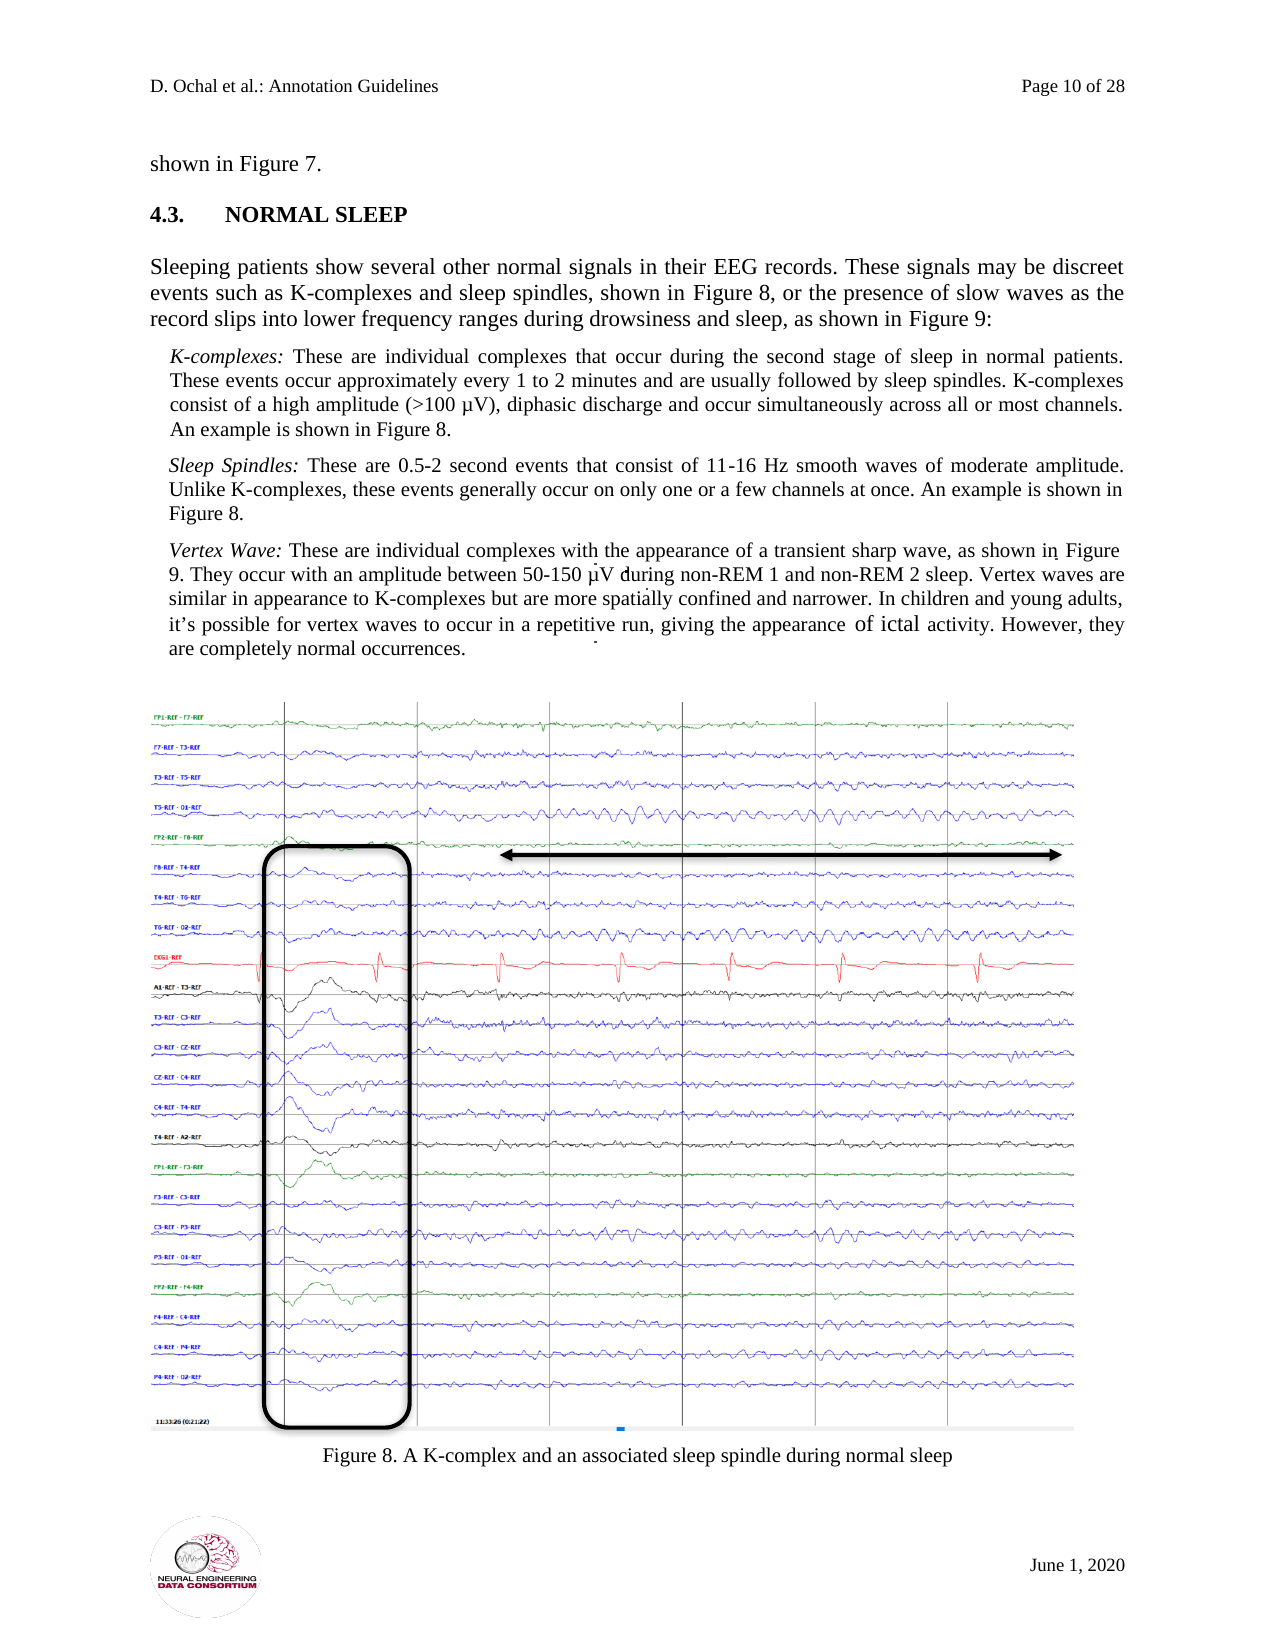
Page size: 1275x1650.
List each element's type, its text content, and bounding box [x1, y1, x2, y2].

picture [150, 1516, 262, 1618]
text Sleep Spindles: These are 0.5-2 second events that consist of 11-16 Hz smooth waves of moderate amplitude. Unlike K-complexes, these events generally occur on only one or a few channels at once. An example is shown in Figure 8. [169, 453, 1125, 525]
text An additional finding is present in children and young adults called alpha waves of youth. This activity is an exaggerated version of the Posterior Dominant Rhythm found in older patients. It occurs in the same frequency range but shows an even greater amplitude and more generous field of spread. An example is shown in Figure 7. [150, 150, 1125, 176]
text Sleeping patients show several other normal signals in their EEG records. These signals may be discreet events such as K-complexes and sleep spindles, shown in Figure 8, or the presence of slow waves as the record slips into lower frequency ranges during drowsiness and sleep, as shown in Figure 9: [150, 253, 1125, 332]
text Vertex Wave: These are individual complexes with the appearance of a transient sharp wave, as shown in Figure 9. They occur with an amplitude between 50-150 µV during non-REM 1 and non-REM 2 sleep. Vertex waves are similar in appearance to K-complexes but are more spatially confined and narrower. In children and young adults, it’s possible for vertex waves to occur in a repetitive run, giving the appearance of ictal activity. However, they are completely normal occurrences. [169, 538, 1125, 660]
text K-complexes: These are individual complexes that occur during the second stage of sleep in normal patients. These events occur approximately every 1 to 2 minutes and are usually followed by sleep spindles. K-complexes consist of a high amplitude (>100 µV), diphasic discharge and occur simultaneously across all or most channels. An example is shown in Figure 8. [169, 344, 1125, 441]
list NORMAL SLEEP [150, 201, 562, 228]
